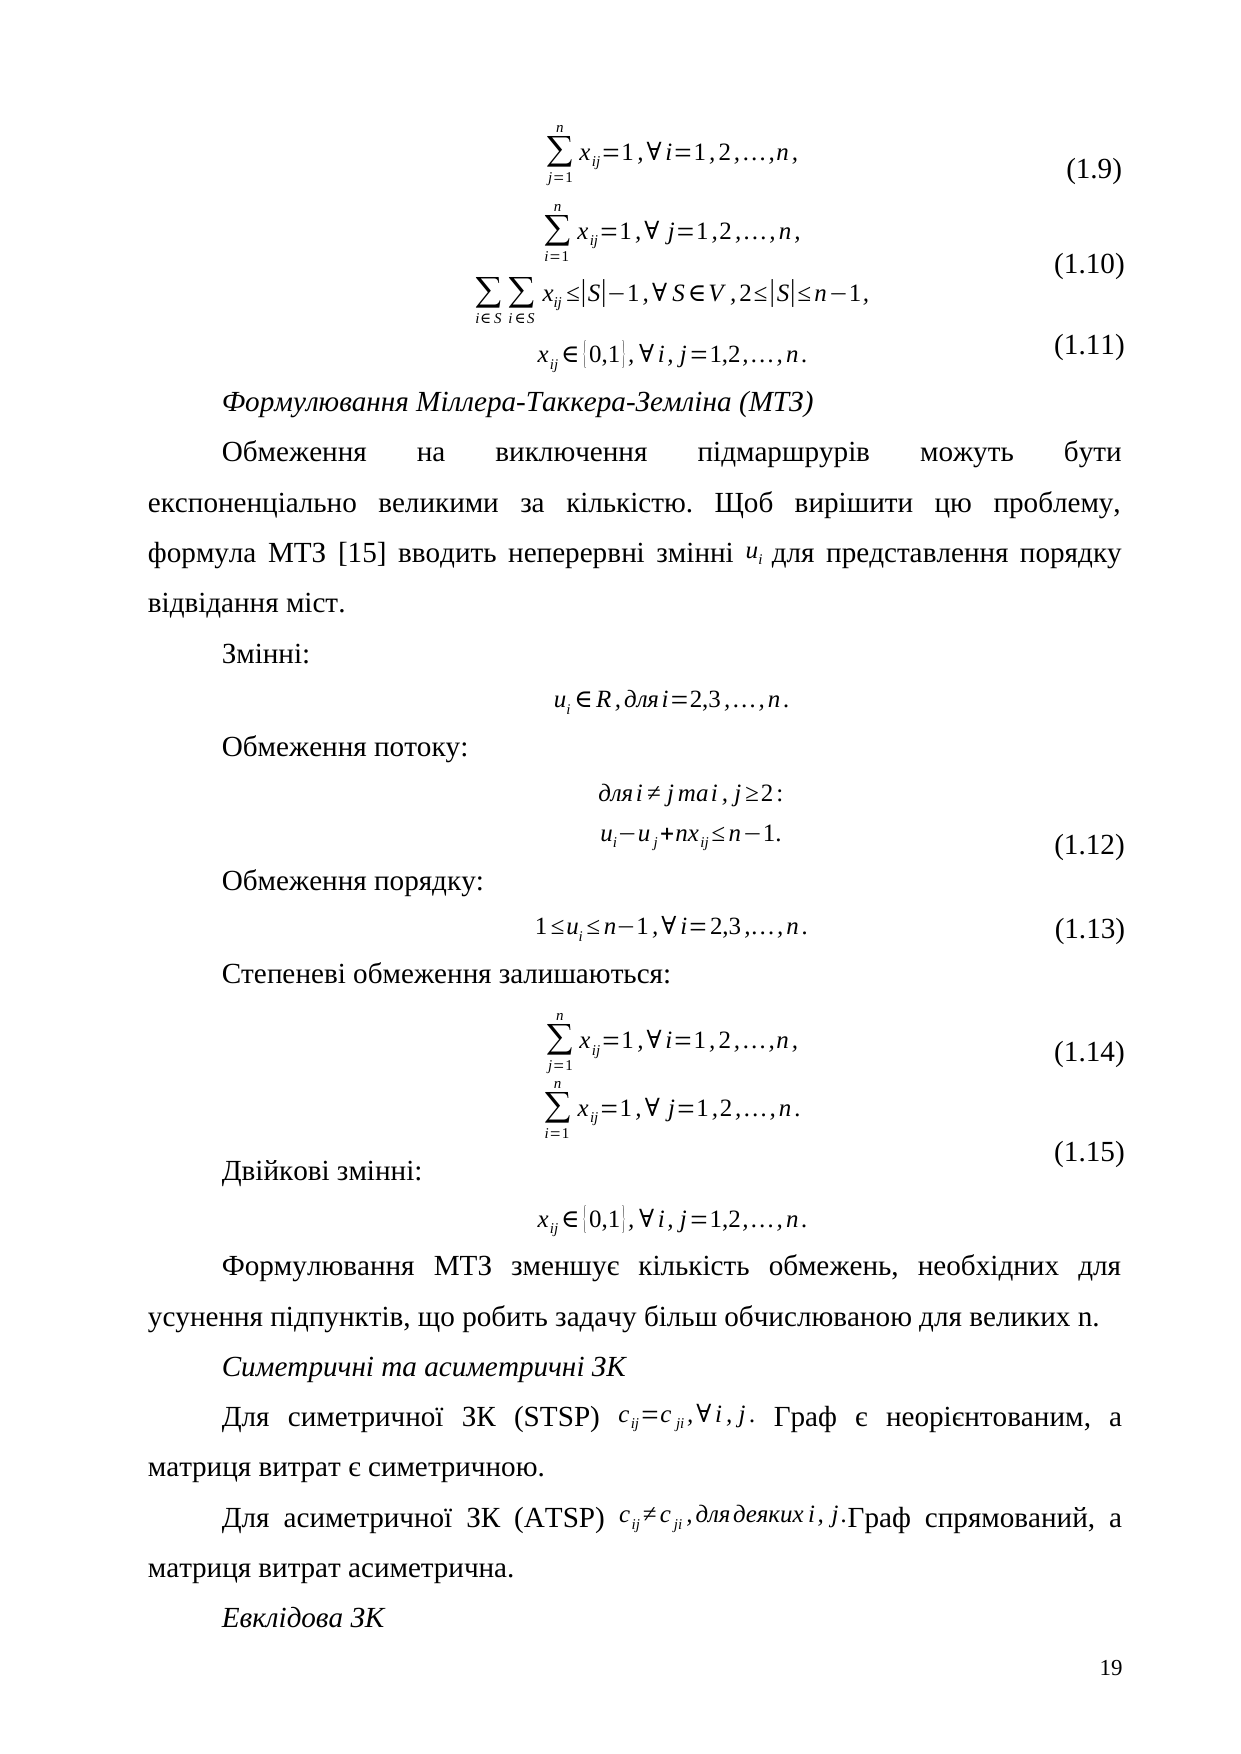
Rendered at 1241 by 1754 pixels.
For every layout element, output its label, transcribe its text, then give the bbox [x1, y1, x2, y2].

text Змінні: [148, 636, 1122, 669]
text Степеневі обмеження залишаються: [148, 956, 1122, 990]
text Симетричні та асиметричні ЗК [148, 1349, 1122, 1382]
text Евклідова ЗК [148, 1601, 1122, 1634]
text Двійкові змінні: [148, 1153, 1122, 1187]
text Формулювання МТЗ зменшує кількість обмежень, необхідних для усунення підпунктів, що робить задачу більш обчислюваною для великих n. [148, 1248, 1122, 1332]
text Обмеження на виключення підмаршрурів можуть бути експоненціально великими за кількістю. Щоб вирішити цю проблему, формула МТЗ [15] вводить неперервні змінні для представлення порядку відвідання міст. [148, 434, 1122, 619]
text Для симетричної ЗК (STSP) Граф є неорієнтованим, а матриця витрат є симетричною. [148, 1399, 1122, 1483]
text Обмеження порядку: [148, 863, 1122, 896]
text Для асиметричної ЗК (ATSP) Граф спрямований, а матриця витрат асиметрична. [148, 1500, 1122, 1584]
text Формулювання Міллера-Таккера-Земліна (МТЗ) [148, 384, 1122, 418]
text Обмеження потоку: [148, 729, 1122, 763]
